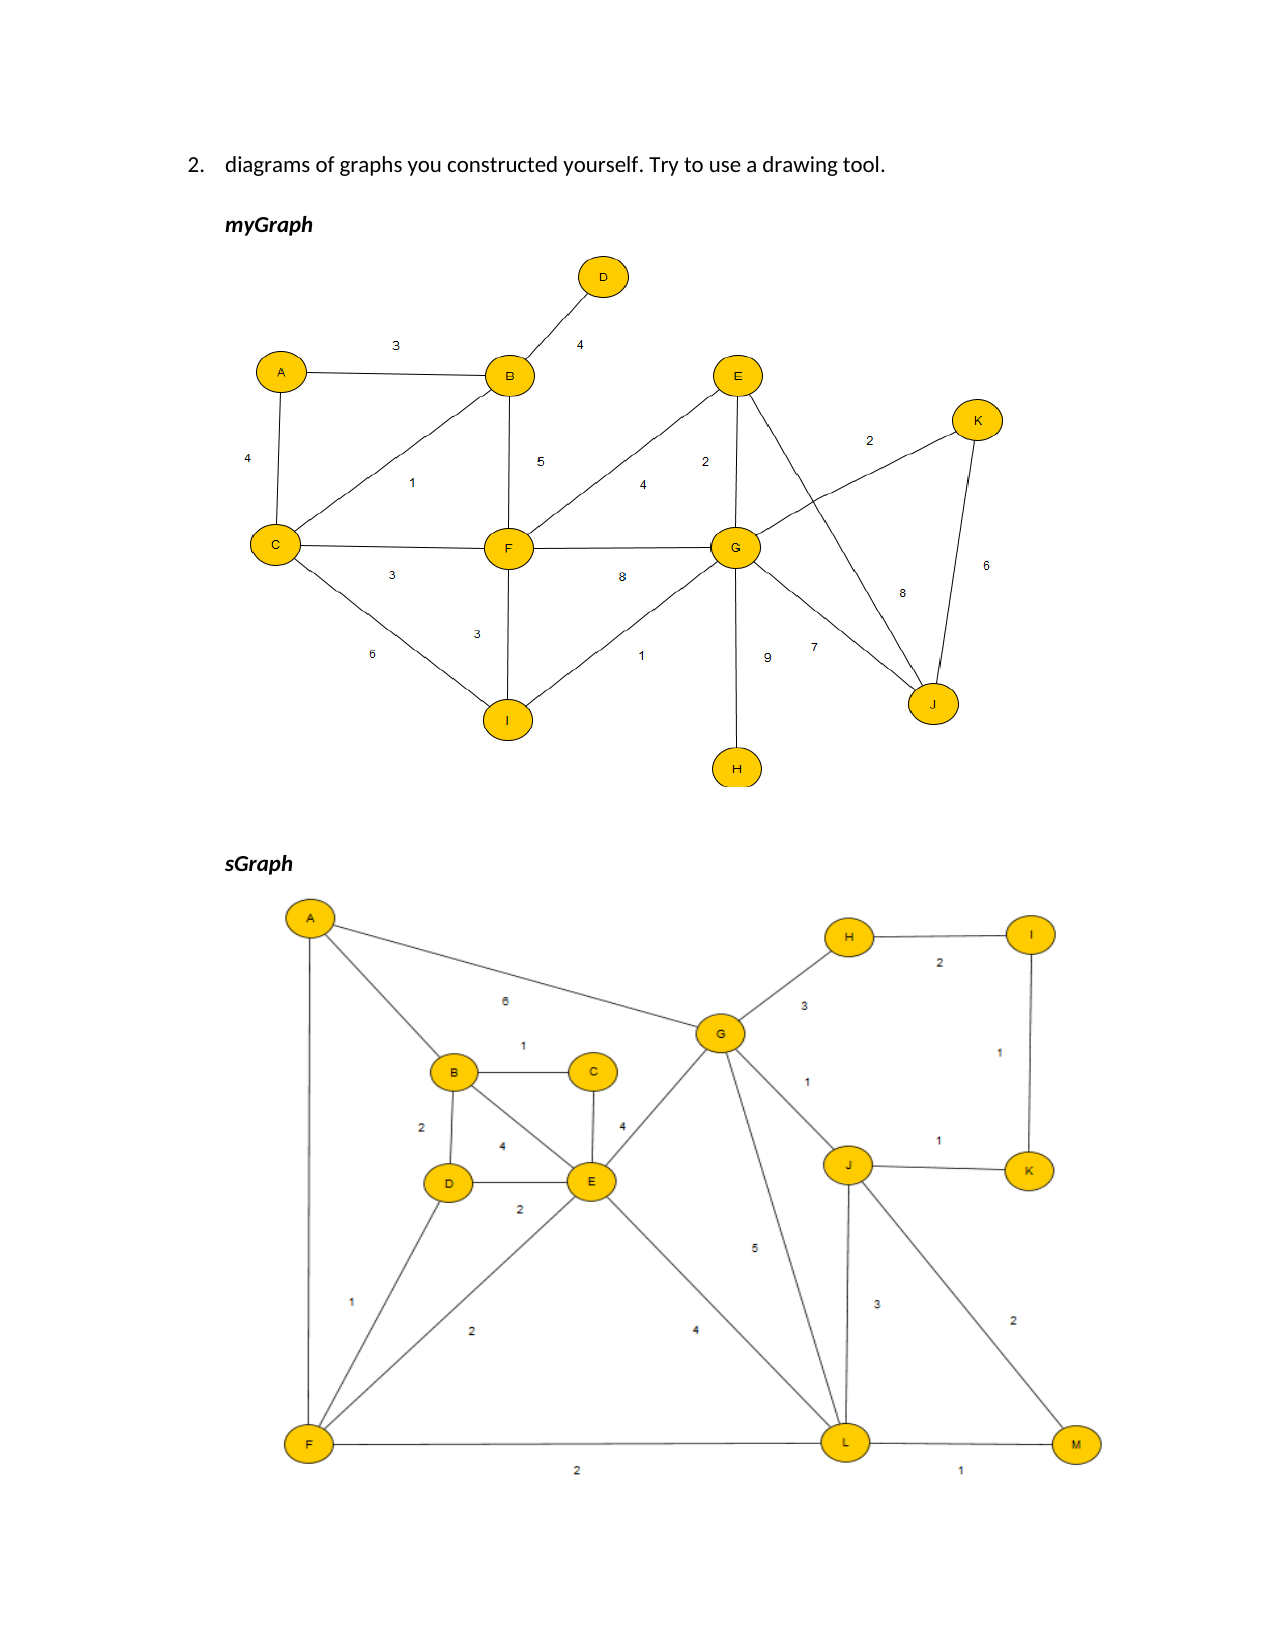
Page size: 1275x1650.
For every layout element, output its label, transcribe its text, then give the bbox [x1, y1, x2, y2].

list diagrams of graphs you constructed yourself. Try to use a drawing tool. [187, 150, 1125, 178]
picture [225, 879, 1261, 1499]
list sGraph [225, 849, 1125, 877]
list myGraph [225, 210, 1125, 238]
picture [225, 240, 1025, 787]
